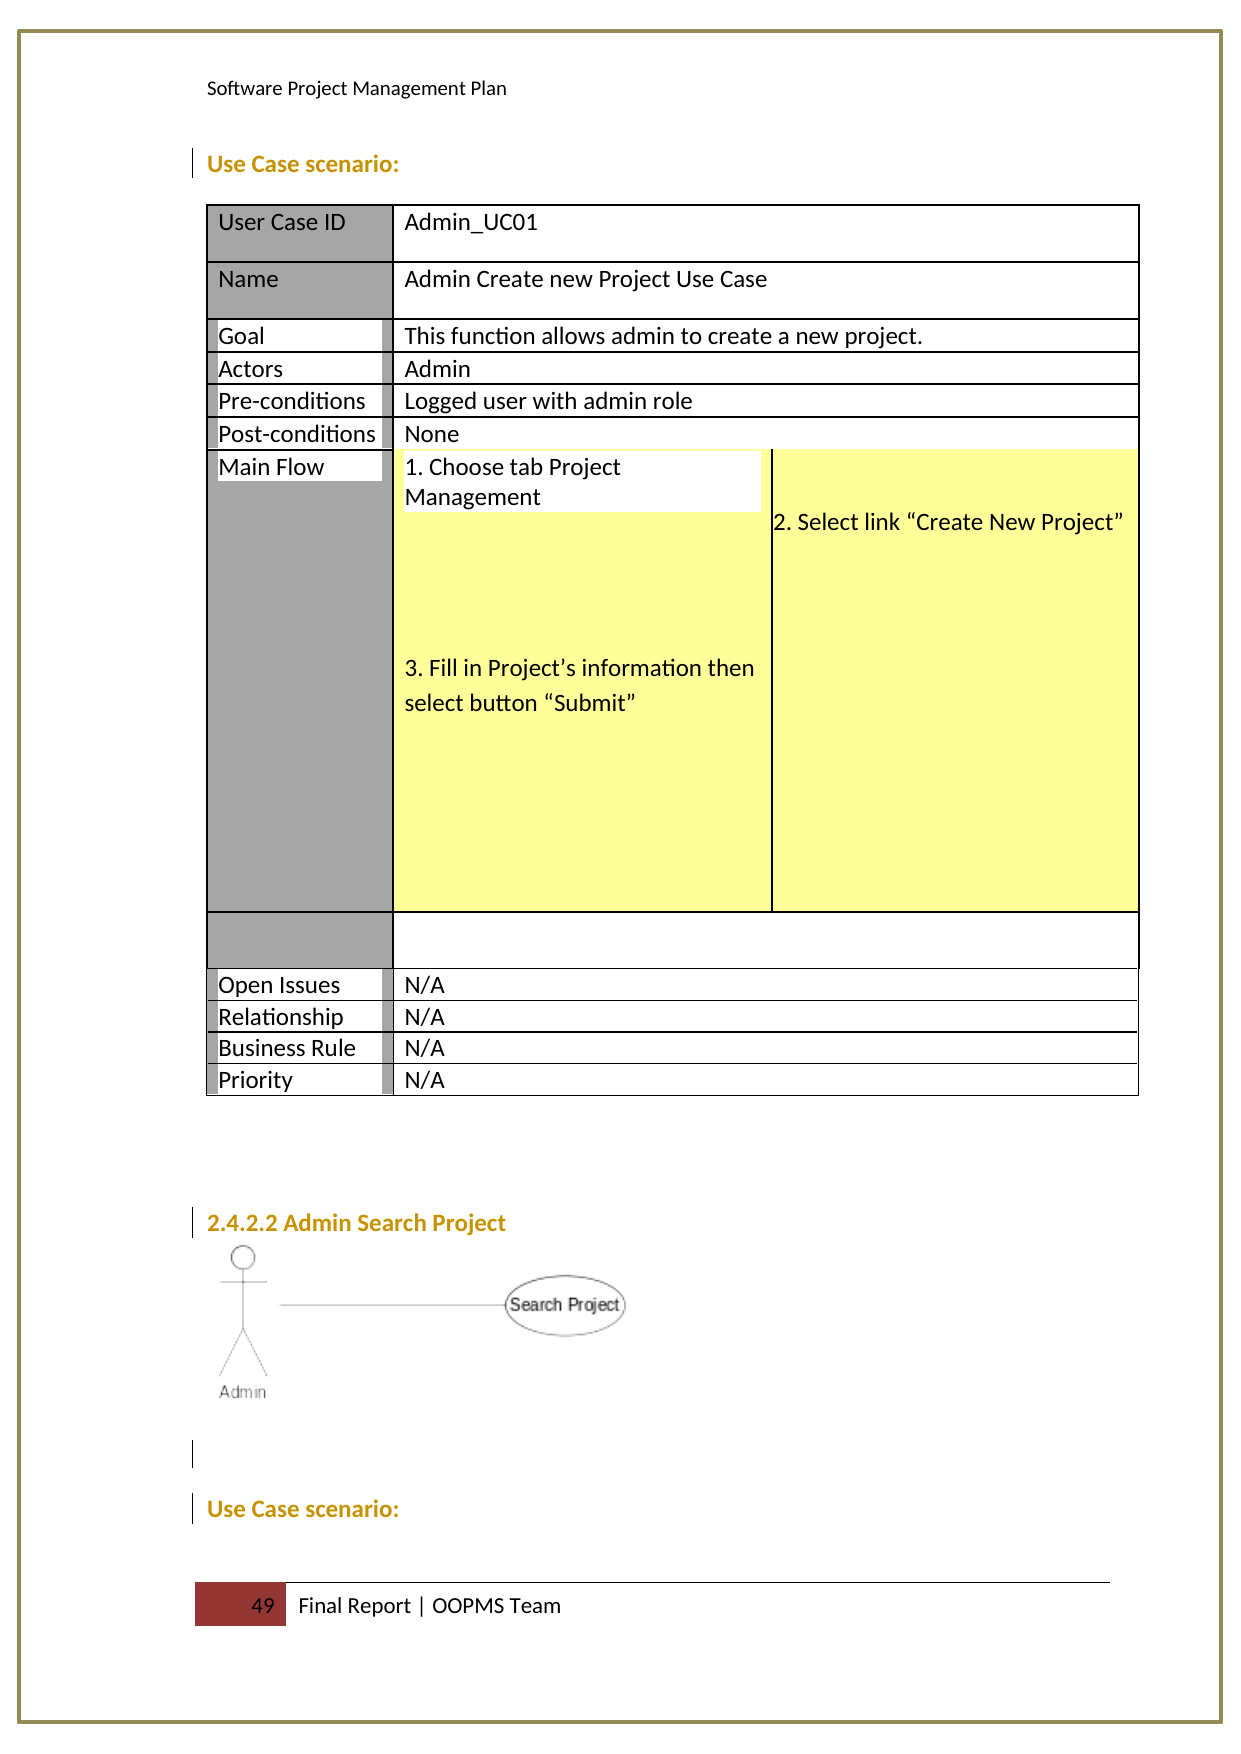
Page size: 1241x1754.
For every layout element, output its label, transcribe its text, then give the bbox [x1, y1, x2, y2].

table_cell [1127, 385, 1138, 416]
table_cell [208, 913, 392, 968]
table_header User Case ID [208, 206, 392, 261]
subtitle 2.4.2.2 Admin Search Project [207, 1207, 1122, 1238]
table_cell Name [208, 263, 392, 318]
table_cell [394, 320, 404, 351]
table_cell 1. Choose tab Project Management 3. Fill in Project’s information then select button “Submit” [394, 449, 771, 911]
table_header Admin_UC01 [394, 206, 1138, 261]
table_cell [394, 913, 1138, 968]
table_cell 2. Select link “Create New Project” [773, 449, 1138, 911]
table_cell Main Flow [208, 451, 392, 911]
table_cell Admin Create new Project Use Case [394, 263, 1138, 318]
text Use Case scenario: [207, 148, 1122, 178]
text Use Case scenario: [207, 1493, 1122, 1524]
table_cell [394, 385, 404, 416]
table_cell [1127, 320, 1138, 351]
